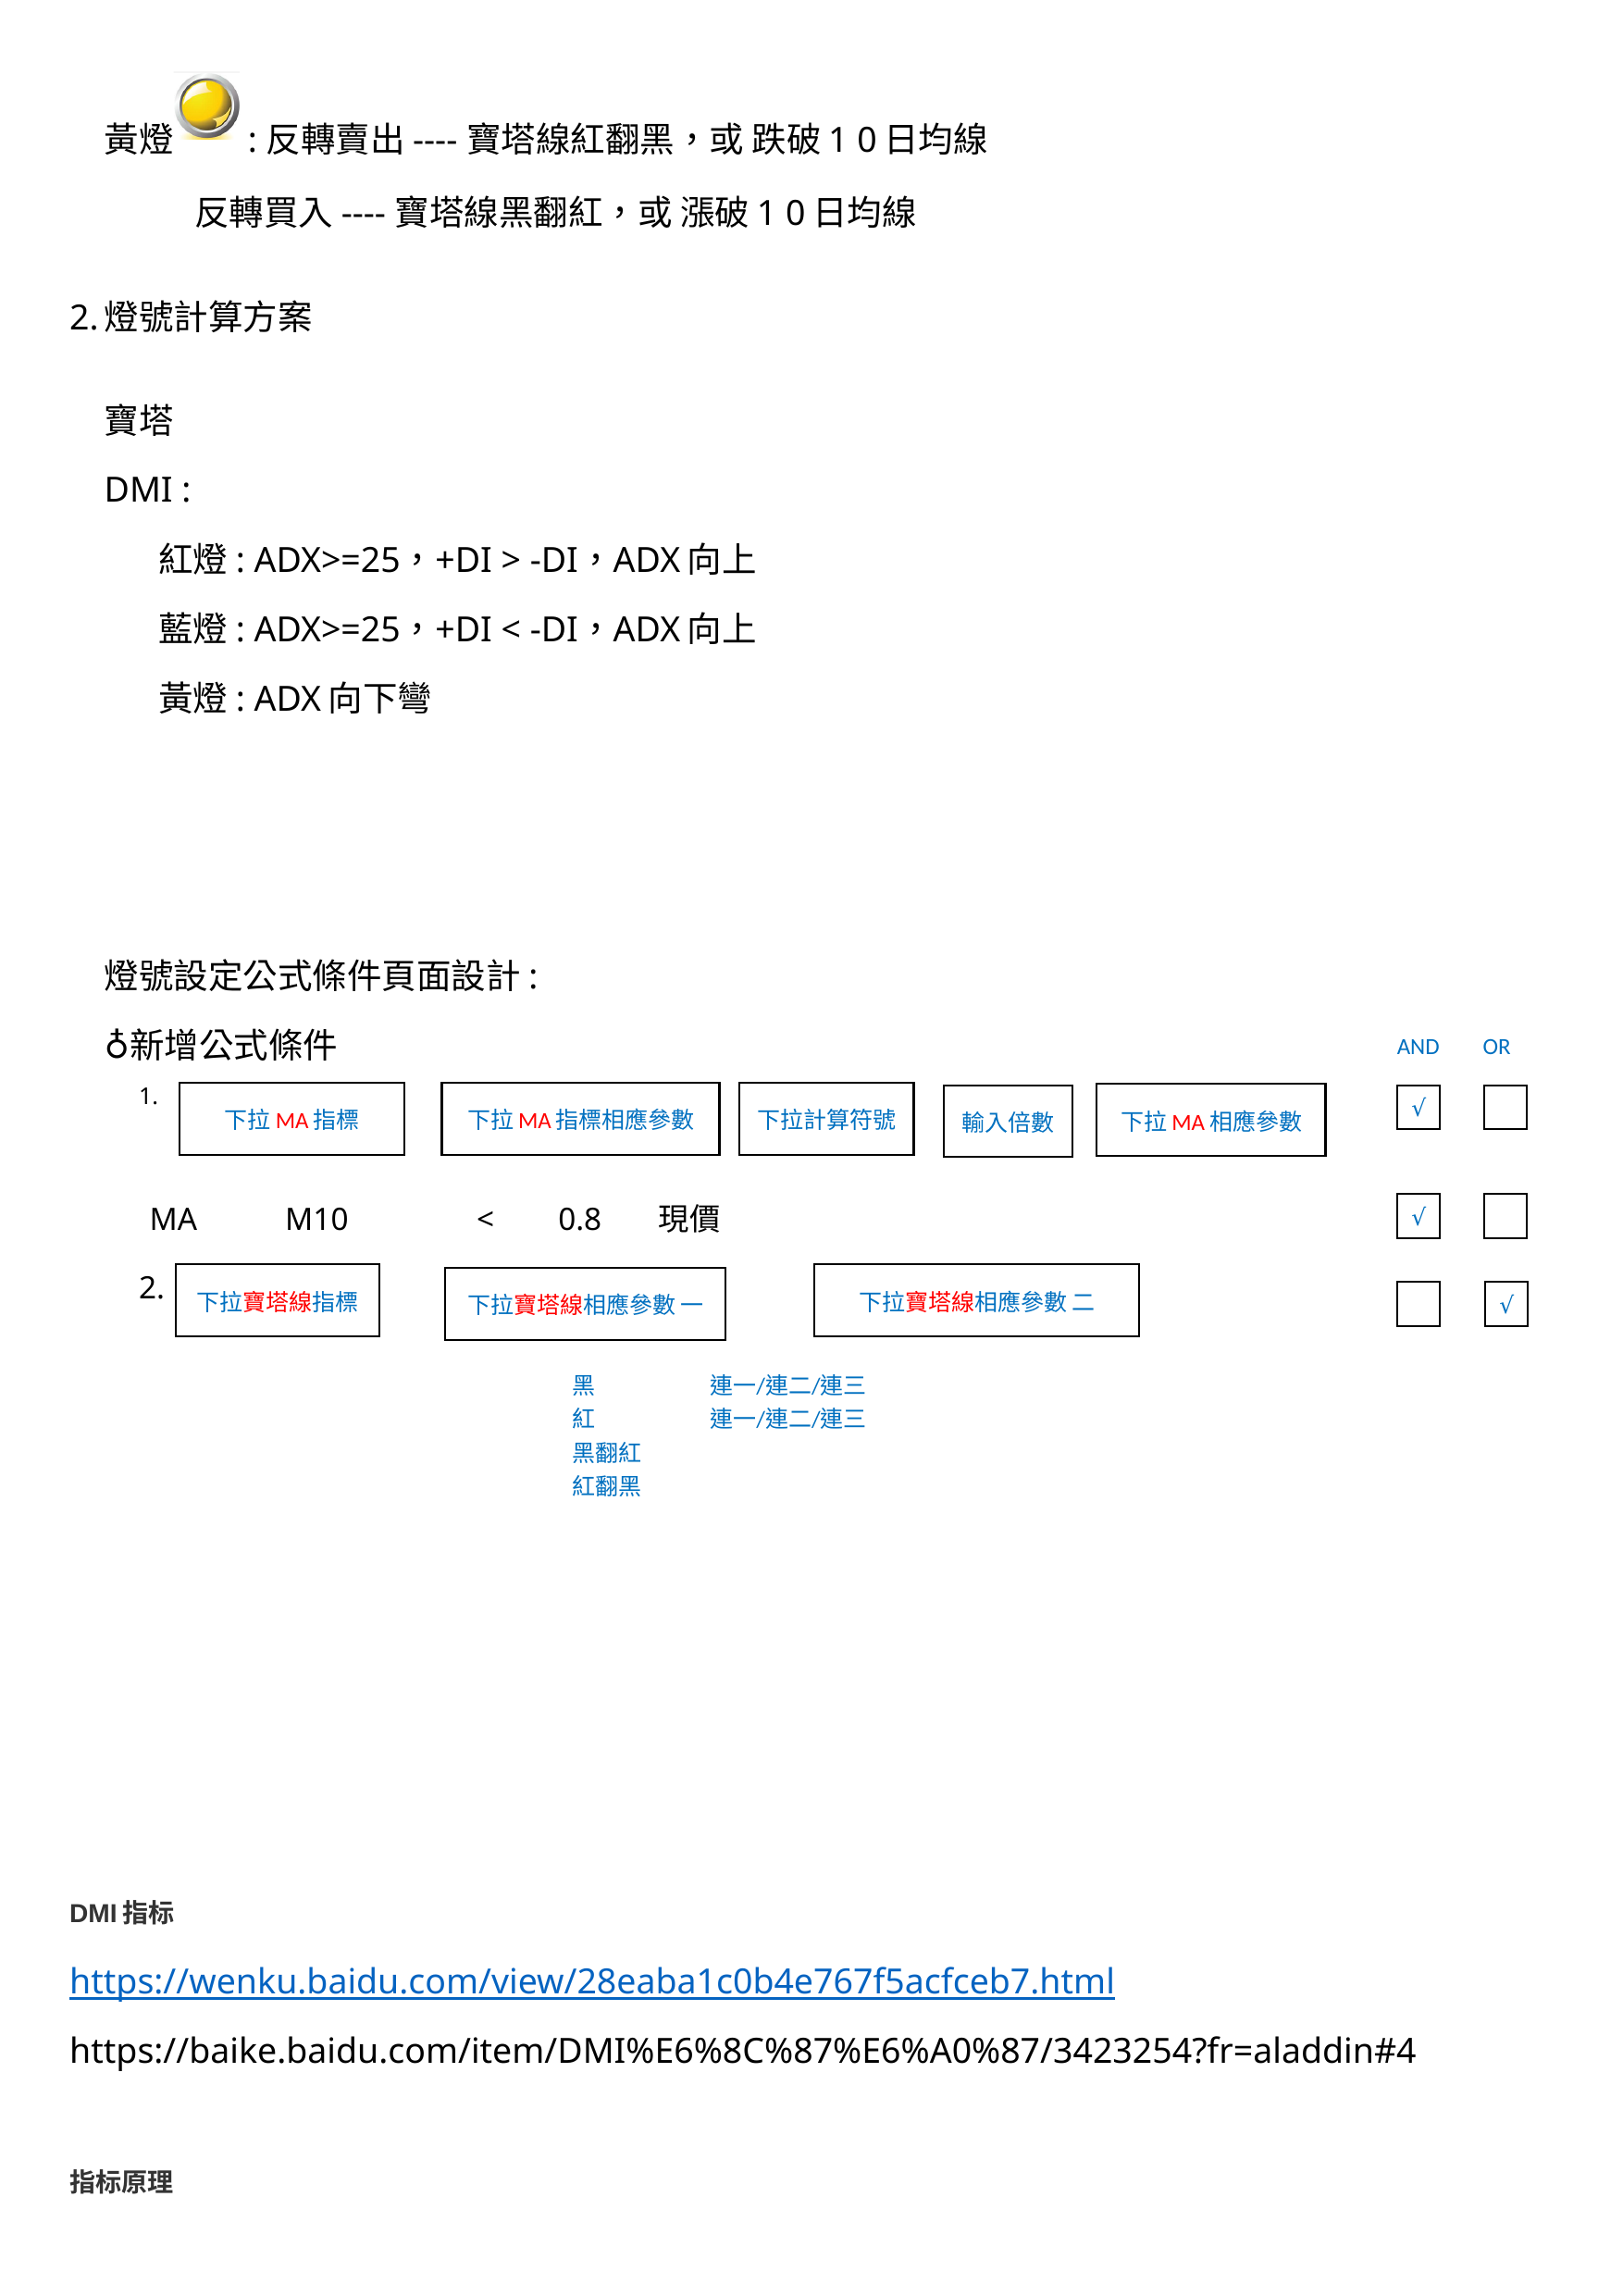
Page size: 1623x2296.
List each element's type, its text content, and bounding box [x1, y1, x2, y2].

list DMI : [104, 453, 1554, 523]
text 指标原理 [69, 2146, 1554, 2215]
list 燈號計算方案 [69, 280, 1554, 350]
text https://wenku.baidu.com/view/28eaba1c0b4e767f5acfceb7.html [69, 1946, 1554, 2016]
text MA M10 < 0.8 現價 [69, 1183, 1554, 1252]
list 藍燈 : ADX>=25，+DI < -DI，ADX向上 [104, 592, 1554, 662]
list 反轉買入 ---- 寶塔線黑翻紅，或 漲破1 0日均線 [104, 176, 1554, 245]
list 燈號設定公式條件頁面設計 : [104, 939, 1554, 1009]
picture [173, 71, 241, 140]
list ♁新增公式條件 [104, 1009, 1554, 1078]
list 黃燈 : 反轉賣出 ---- 寶塔線紅翻黑，或 跌破1 0日均線 [104, 72, 1554, 176]
list 黃燈 : ADX向下彎 [104, 662, 1554, 731]
list 紅燈 : ADX>=25，+DI > -DI，ADX向上 [104, 523, 1554, 592]
text https://baike.baidu.com/item/DMI%E6%8C%87%E6%A0%87/3423254?fr=aladdin#4 [69, 2016, 1554, 2085]
list 寶塔 [104, 384, 1554, 453]
text DMI指标 [69, 1877, 1554, 1946]
